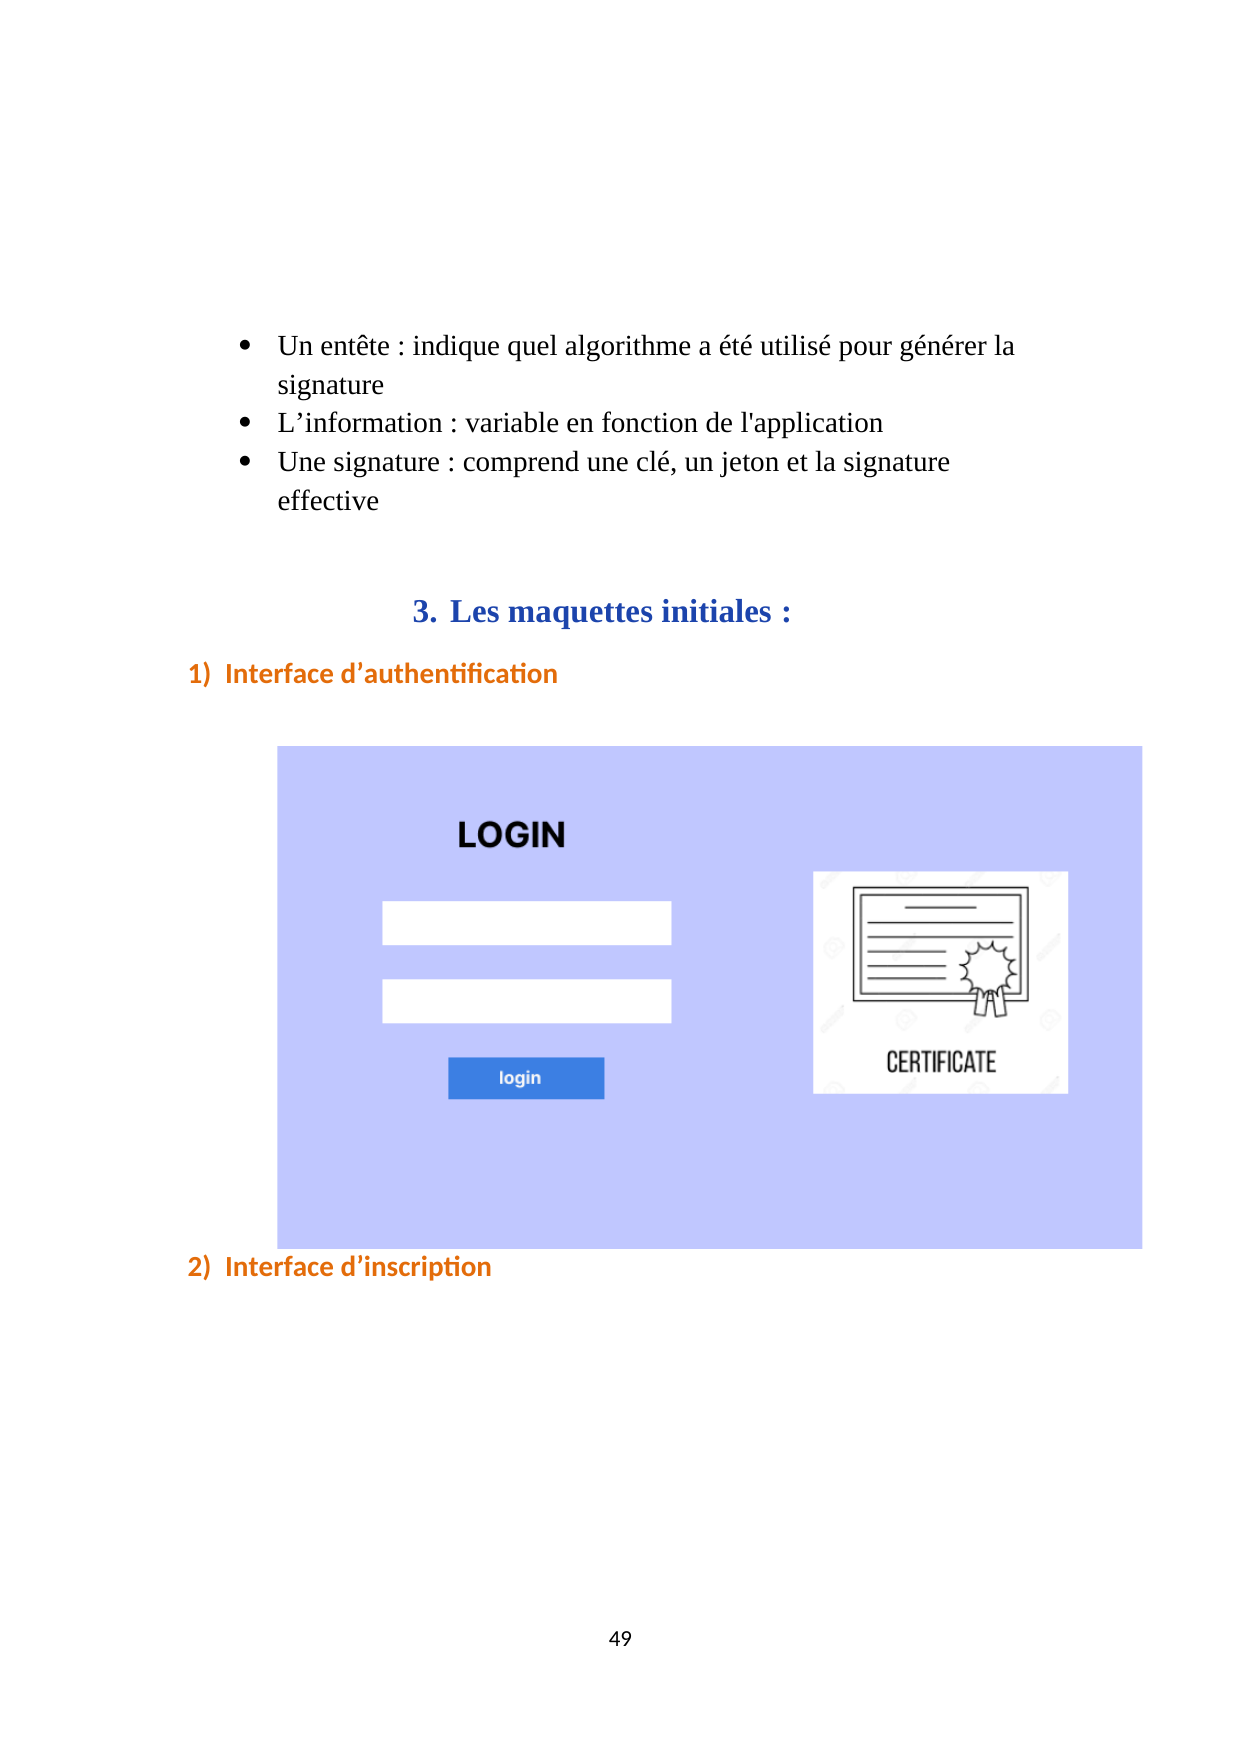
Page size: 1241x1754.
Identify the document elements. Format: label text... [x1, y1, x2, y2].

list Les maquettes initiales : [412, 592, 1055, 630]
picture [277, 746, 1143, 1249]
list Interface d’inscription [187, 1248, 1055, 1284]
list Un entête : indique quel algorithme a été utilisé pour générer la signature [240, 328, 1053, 400]
list Interface d’authentification [187, 655, 1055, 691]
list Une signature : comprend une clé, un jeton et la signature effective [240, 444, 1053, 516]
list L’information : variable en fonction de l'application [240, 405, 1053, 439]
